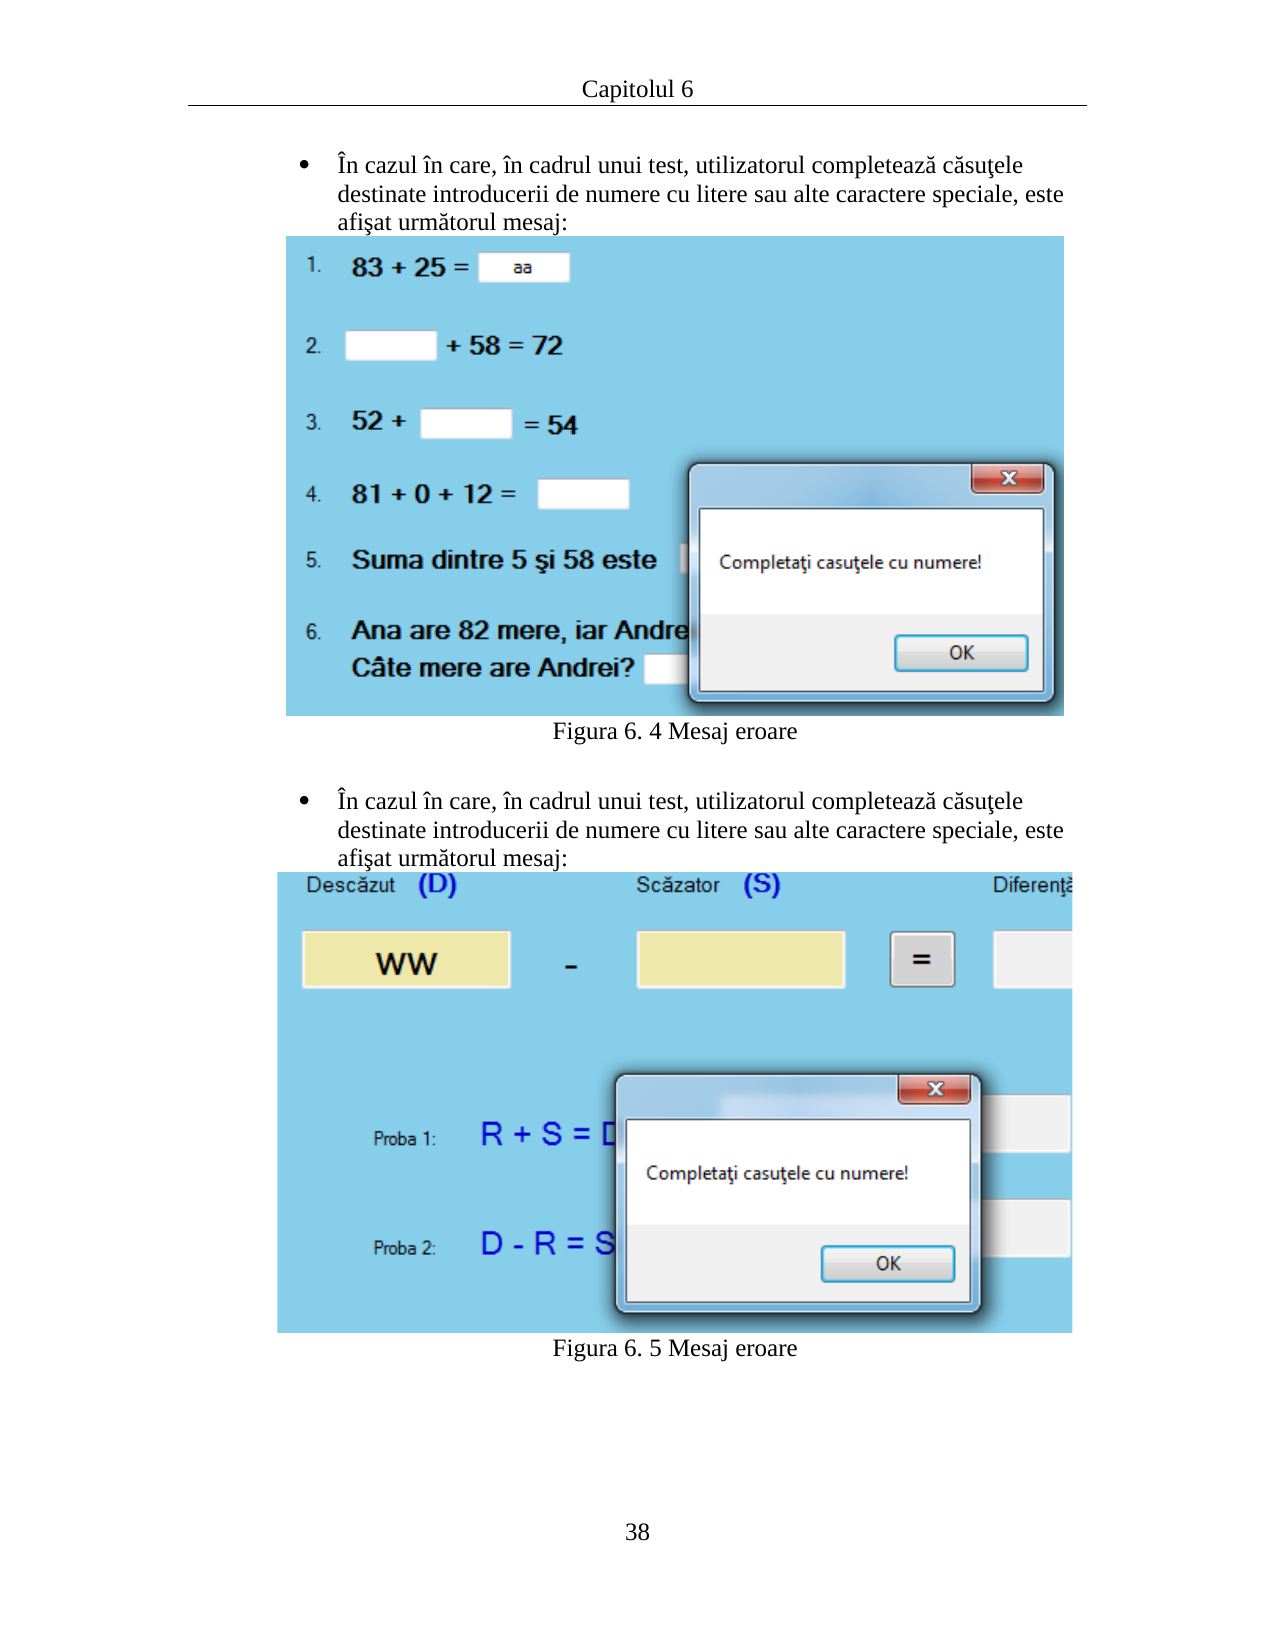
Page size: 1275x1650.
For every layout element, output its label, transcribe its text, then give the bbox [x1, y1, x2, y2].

list În cazul în care, în cadrul unui test, utilizatorul completează căsuţele destinate introducerii de numere cu litere sau alte caractere speciale, este afişat următorul mesaj: [300, 786, 1087, 872]
picture [286, 236, 1064, 716]
list În cazul în care, în cadrul unui test, utilizatorul completează căsuţele destinate introducerii de numere cu litere sau alte caractere speciale, este afişat următorul mesaj: [300, 150, 1087, 236]
picture [277, 872, 1073, 1333]
